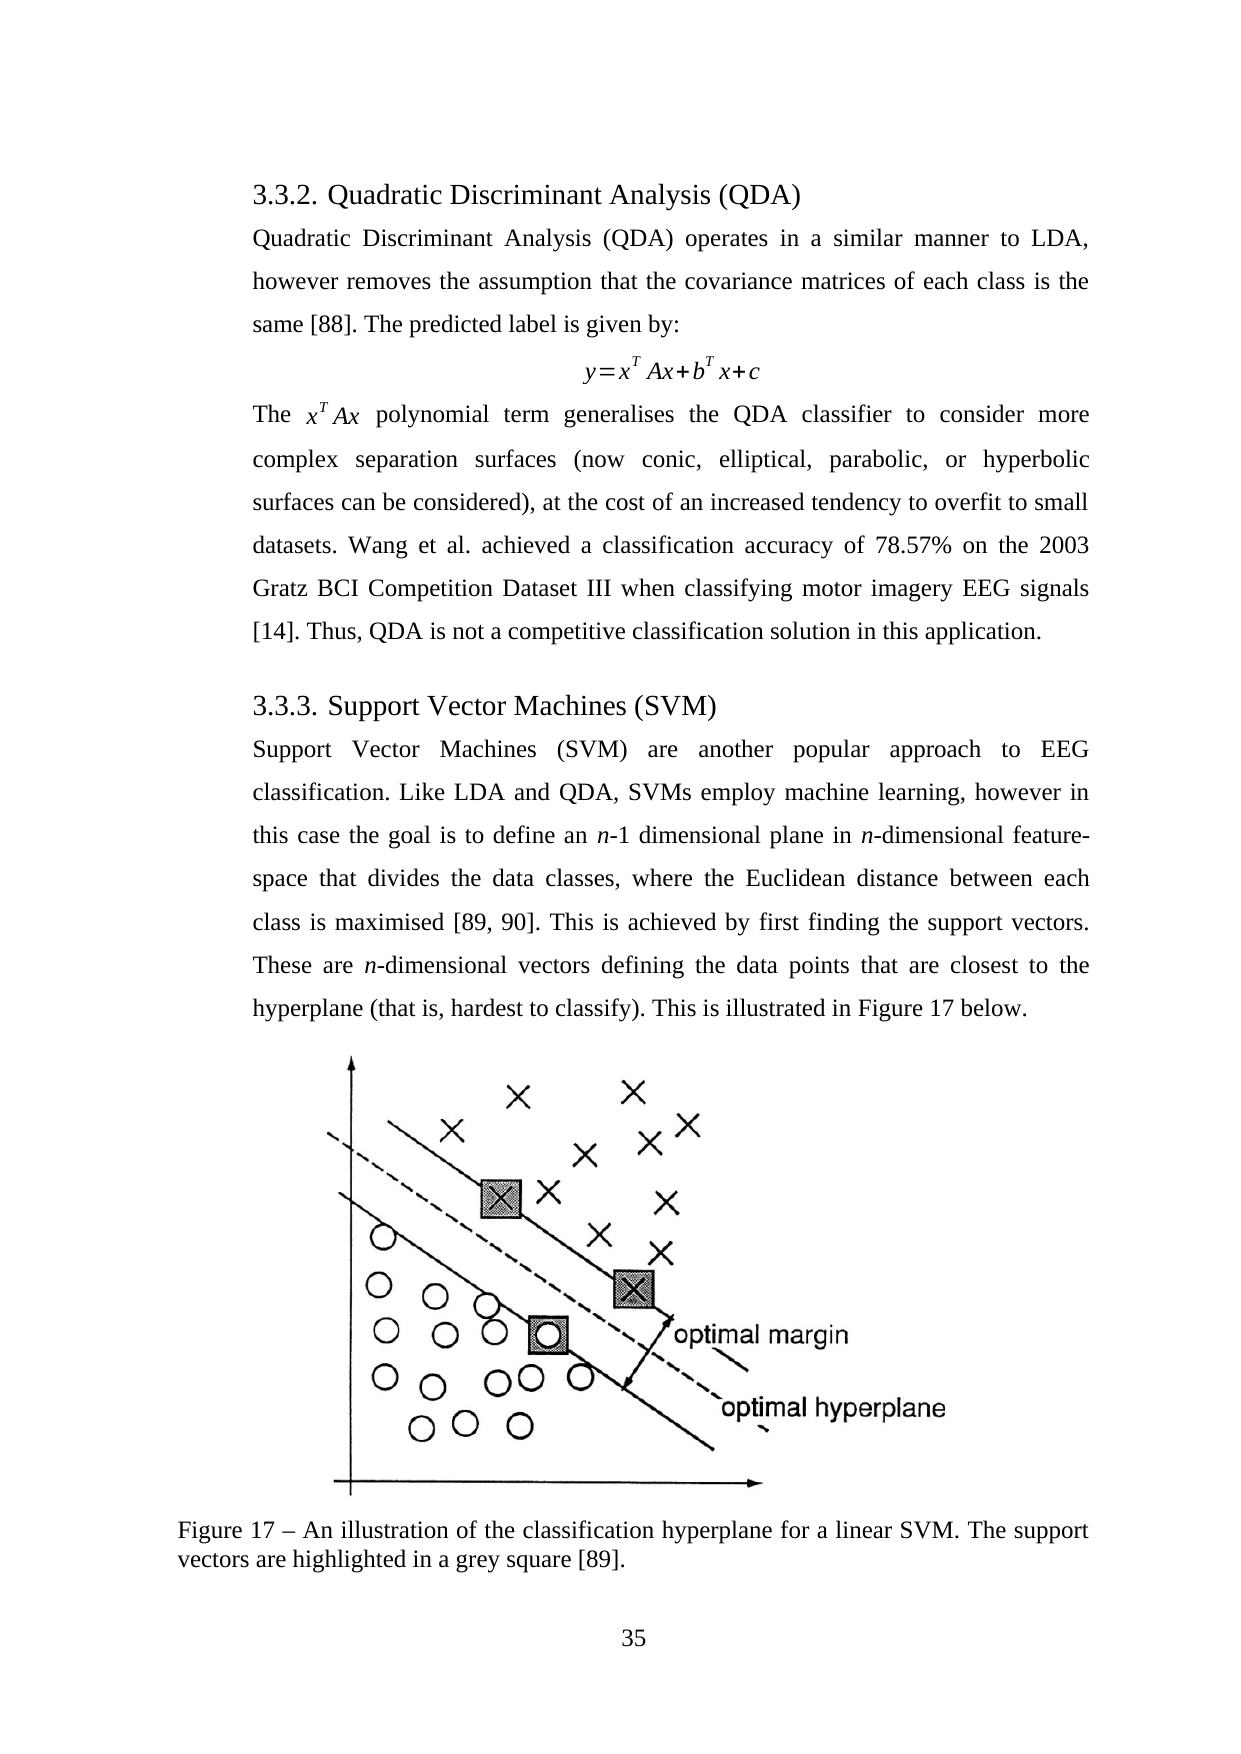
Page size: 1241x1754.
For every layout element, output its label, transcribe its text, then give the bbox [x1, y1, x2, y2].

picture [315, 1023, 950, 1501]
subtitle Quadratic Discriminant Analysis (QDA) [252, 177, 1090, 211]
text Quadratic Discriminant Analysis (QDA) operates in a similar manner to LDA, however removes the assumption that the covariance matrices of each class is the same [88]. The predicted label is given by: [252, 223, 1090, 338]
text The polynomial term generalises the QDA classifier to consider more complex separation surfaces (now conic, elliptical, parabolic, or hyperbolic surfaces can be considered), at the cost of an increased tendency to overfit to small datasets. Wang et al. achieved a classification accuracy of 78.57% on the 2003 Gratz BCI Competition Dataset III when classifying motor imagery EEG signals [14]. Thus, QDA is not a competitive classification solution in this application. [252, 398, 1090, 645]
subtitle Support Vector Machines (SVM) [252, 688, 1090, 722]
text Support Vector Machines (SVM) are another popular approach to EEG classification. Like LDA and QDA, SVMs employ machine learning, however in this case the goal is to define an n-1 dimensional plane in n-dimensional feature-space that divides the data classes, where the Euclidean distance between each class is maximised [89, 90]. This is achieved by first finding the support vectors. These are n-dimensional vectors defining the data points that are closest to the hyperplane (that is, hardest to classify). This is illustrated in Figure 17 below. [252, 734, 1090, 1022]
